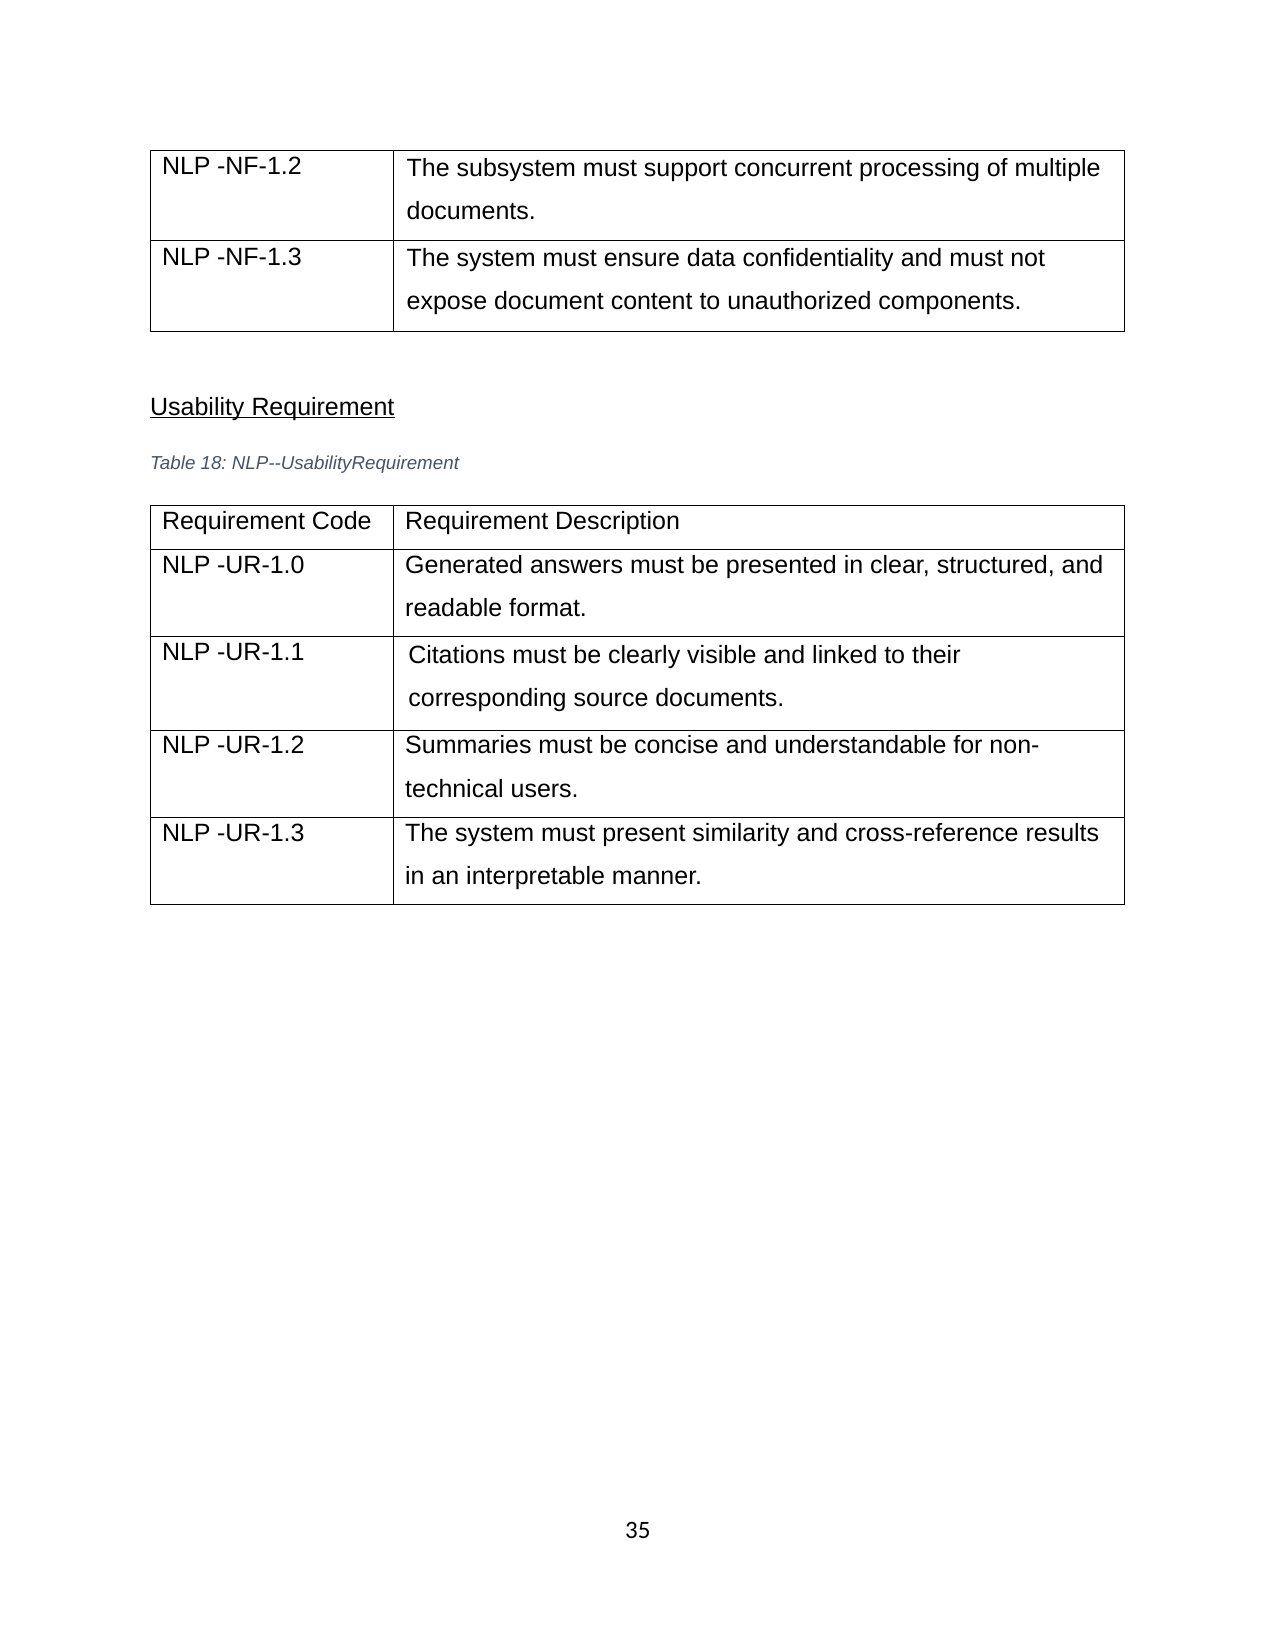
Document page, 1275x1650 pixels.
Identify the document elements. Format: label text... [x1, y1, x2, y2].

table_cell Generated answers must be presented in clear, structured, and readable format. [394, 550, 1124, 636]
table_cell NLP -UR-1.0 [151, 550, 393, 636]
table_cell NLP -UR-1.1 [151, 637, 393, 729]
text Table 18: NLP--UsabilityRequirement [150, 451, 1125, 473]
table_cell NLP -NF-1.2 [151, 151, 393, 240]
table_cell NLP -NF-1.3 [151, 241, 393, 331]
table_cell NLP -UR-1.2 [151, 731, 393, 817]
table_cell [394, 151, 1124, 240]
table_cell Summaries must be concise and understandable for non-technical users. [394, 731, 1124, 817]
table_header Requirement Description [394, 506, 1124, 549]
table_cell NLP -UR-1.3 [151, 818, 393, 904]
table_header Requirement Code [151, 506, 393, 549]
table_cell The system must present similarity and cross-reference results in an interpretable manner. [394, 818, 1124, 904]
table_cell [394, 637, 1124, 729]
text Usability Requirement [150, 392, 1125, 420]
table_cell [394, 241, 1124, 331]
